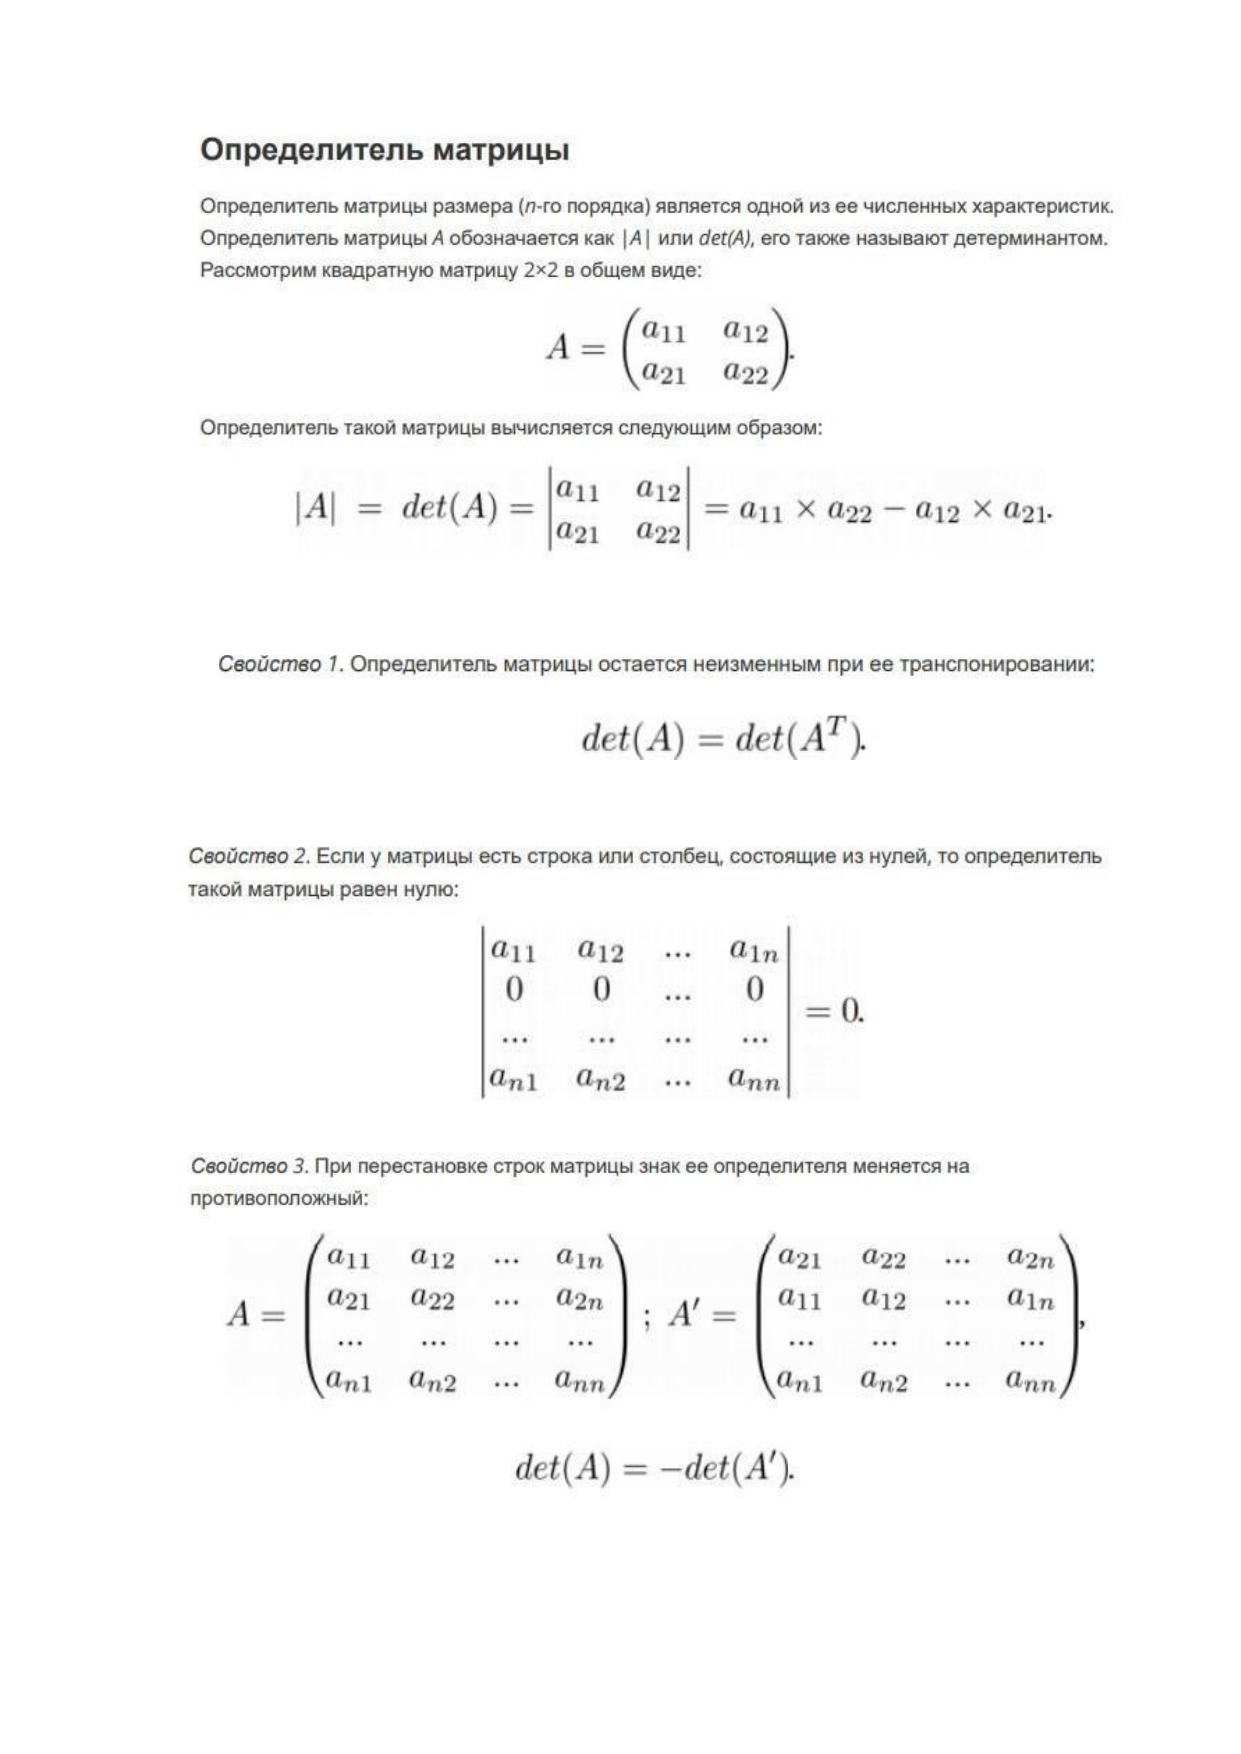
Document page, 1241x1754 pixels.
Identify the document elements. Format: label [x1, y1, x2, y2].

picture [177, 1141, 1090, 1498]
picture [198, 135, 1124, 560]
picture [218, 655, 1095, 760]
picture [177, 846, 1109, 1101]
